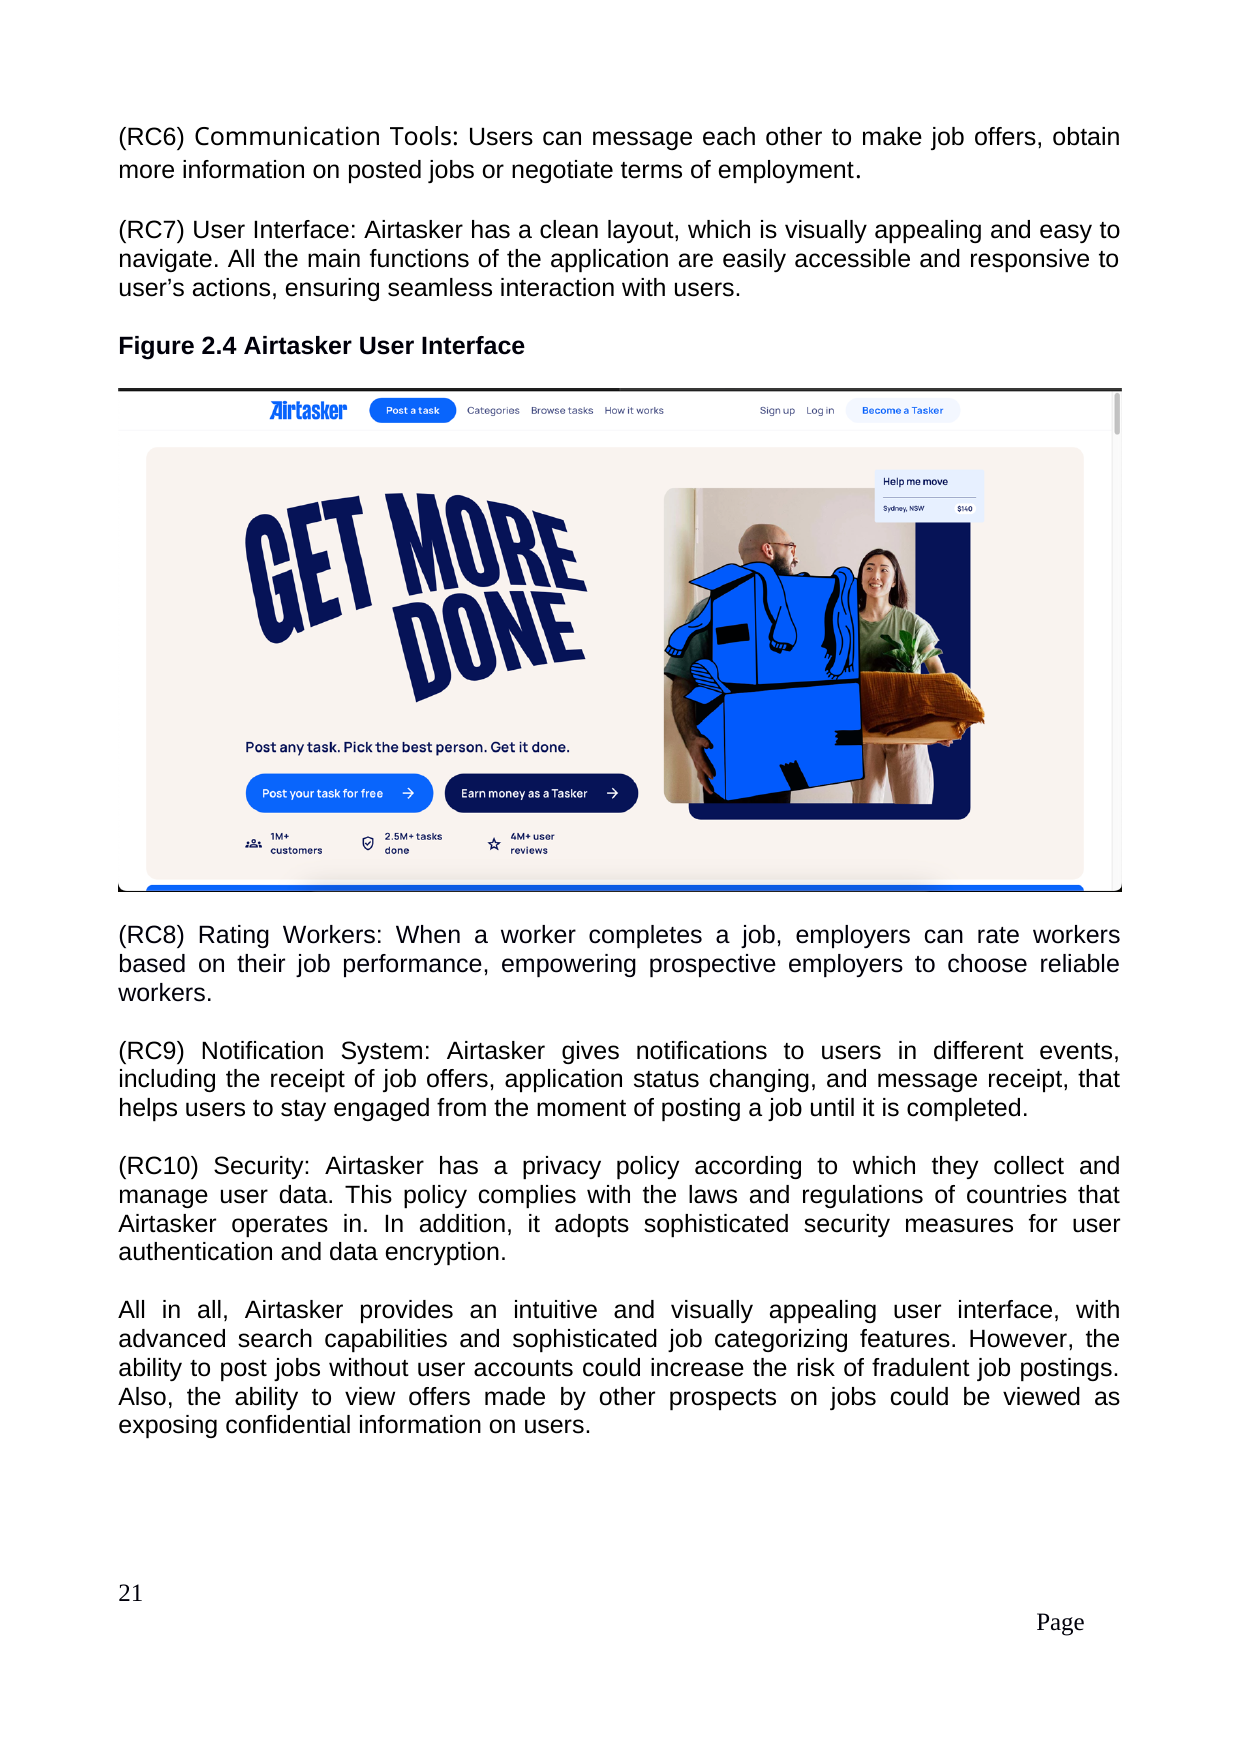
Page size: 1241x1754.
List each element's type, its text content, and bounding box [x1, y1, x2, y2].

text (RC8) Rating Workers: When a worker completes a job, employers can rate workers based on their job performance, empowering prospective employers to choose reliable workers. [118, 920, 1122, 1006]
text (RC7) User Interface: Airtasker has a clean layout, which is visually appealing and easy to navigate. All the main functions of the application are easily accessible and responsive to user’s actions, ensuring seamless interaction with users. [118, 215, 1122, 302]
text (RC9) Notification System: Airtasker gives notifications to users in different events, including the receipt of job offers, application status changing, and message receipt, that helps users to stay engaged from the moment of posting a job until it is completed. [118, 1036, 1122, 1122]
picture [118, 388, 1122, 892]
text All in all, Airtasker provides an intuitive and visually appealing user interface, with advanced search capabilities and sophisticated job categorizing features. However, the ability to post jobs without user accounts could increase the risk of fradulent job postings. Also, the ability to view offers made by other prospects on jobs could be viewed as exposing confidential information on users. [118, 1295, 1122, 1439]
text (RC10) Security: Airtasker has a privacy policy according to which they collect and manage user data. This policy complies with the laws and regulations of countries that Airtasker operates in. In addition, it adopts sophisticated security measures for user authentication and data encryption. [118, 1151, 1122, 1266]
text (RC6) Communication Tools: Users can message each other to make job offers, obtain more information on posted jobs or negotiate terms of employment. [118, 118, 1122, 186]
